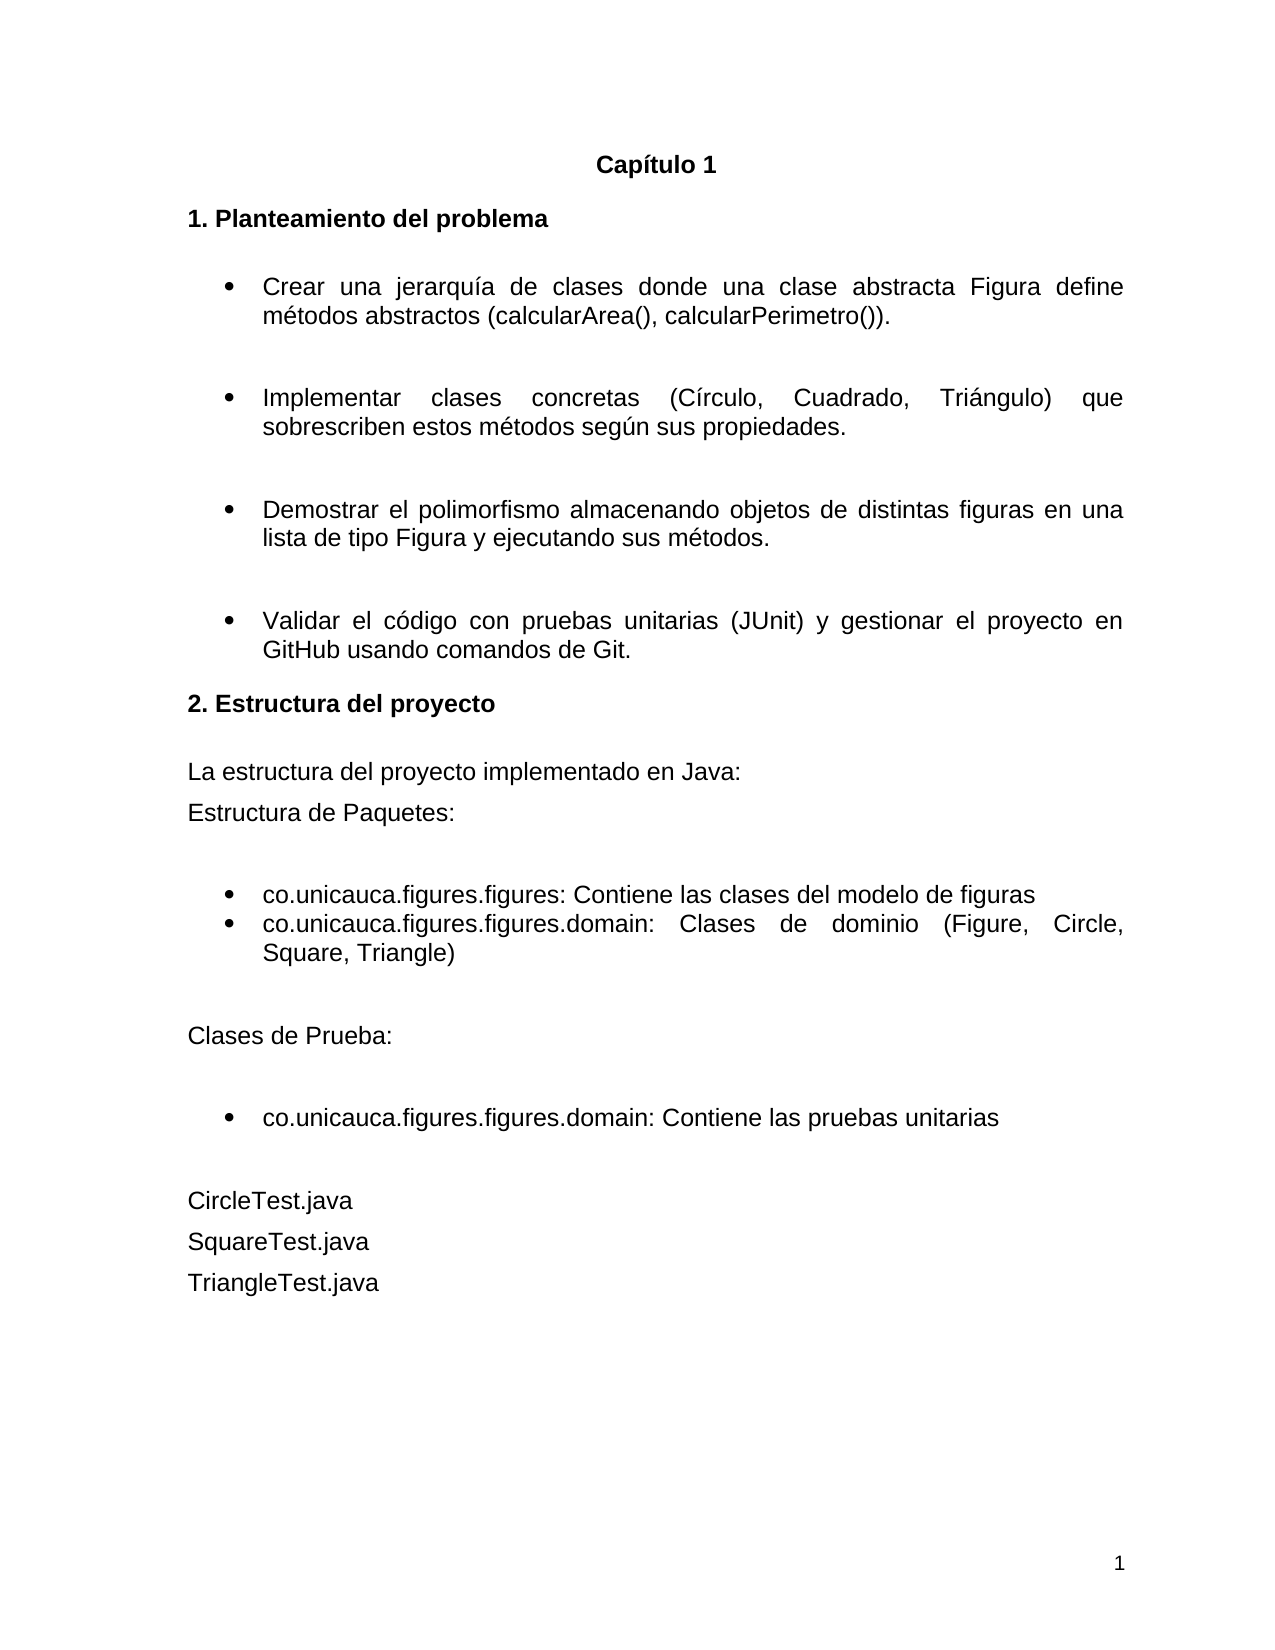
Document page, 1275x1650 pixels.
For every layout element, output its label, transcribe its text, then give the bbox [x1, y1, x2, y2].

text Clases de Prueba: [187, 1021, 1125, 1049]
list Implementar clases concretas (Círculo, Cuadrado, Triángulo) que sobrescriben estos métodos según sus propiedades. [225, 383, 1125, 441]
subtitle Estructura del proyecto [187, 688, 1125, 717]
list Validar el código con pruebas unitarias (JUnit) y gestionar el proyecto en GitHub usando comandos de Git. [225, 606, 1125, 663]
text TriangleTest.java [187, 1268, 1125, 1297]
text SquareTest.java [187, 1227, 1125, 1256]
list co.unicauca.figures.figures: Contiene las clases del modelo de figuras [225, 880, 1125, 909]
subtitle Planteamiento del problema [187, 204, 1125, 232]
title Capítulo 1 [187, 150, 1125, 179]
text CircleTest.java [187, 1186, 1125, 1214]
text La estructura del proyecto implementado en Java: [187, 757, 1125, 785]
list Demostrar el polimorfismo almacenando objetos de distintas figuras en una lista de tipo Figura y ejecutando sus métodos. [225, 494, 1125, 552]
text Estructura de Paquetes: [187, 798, 1125, 827]
list co.unicauca.figures.figures.domain: Clases de dominio (Figure, Circle, Square, Triangle) [225, 909, 1125, 967]
list co.unicauca.figures.figures.domain: Contiene las pruebas unitarias [225, 1103, 1125, 1132]
list Crear una jerarquía de clases donde una clase abstracta Figura define métodos abstractos (calcularArea(), calcularPerimetro()). [225, 272, 1125, 329]
